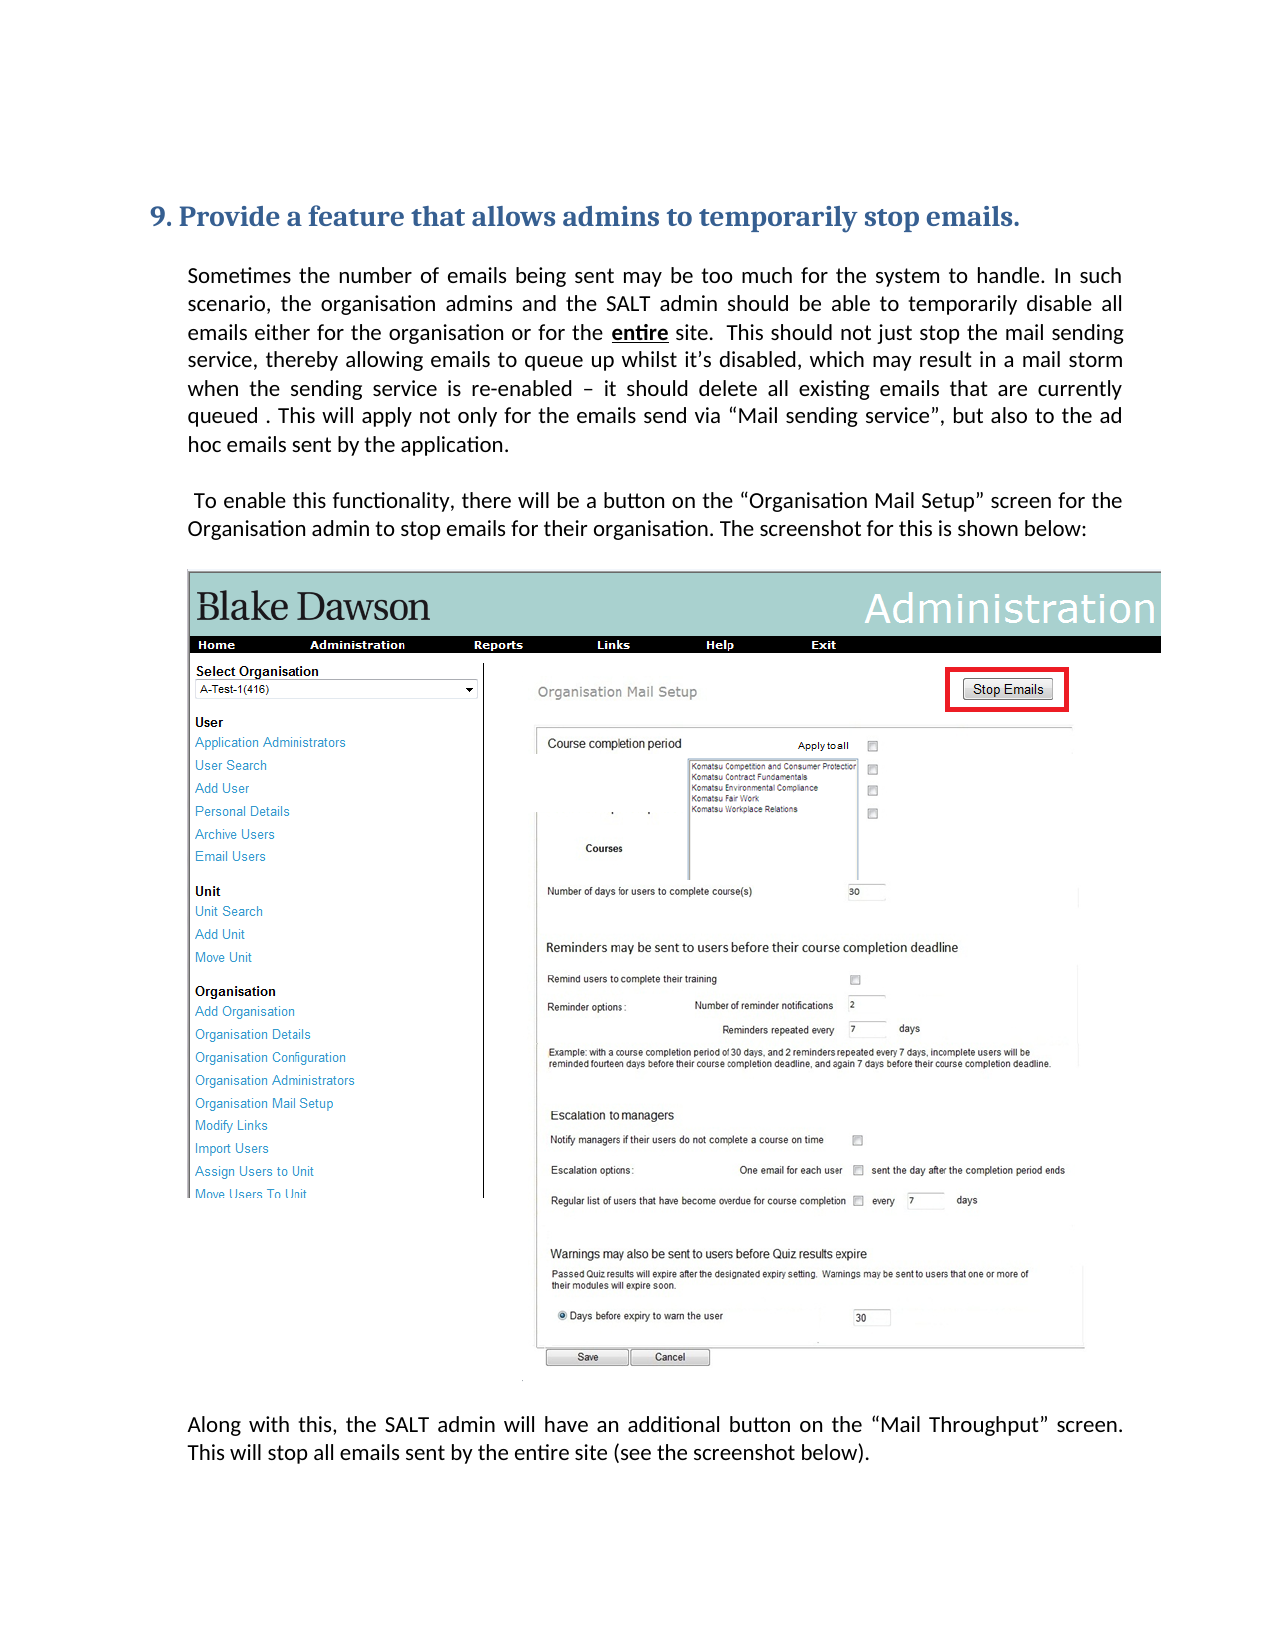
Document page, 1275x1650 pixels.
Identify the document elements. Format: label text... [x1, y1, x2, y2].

text To enable this functionality, there will be a button on the “Organisation Mail Setup” screen for the Organisation admin to stop emails for their organisation. The screenshot for this is shown below: [187, 486, 1125, 542]
text Sometimes the number of emails being sent may be too much for the system to handle. In such scenario, the organisation admins and the SALT admin should be able to temporarily disable all emails either for the organisation or for the entire site. This should not just stop the mail sending service, thereby allowing emails to queue up whilst it’s disabled, which may result in a mail storm when the sending service is re-enabled – it should delete all existing emails that are currently queued . This will apply not only for the emails send via “Mail sending service”, but also to the ad hoc emails sent by the application. [187, 262, 1125, 458]
picture [187, 569, 1161, 1383]
subtitle 9. Provide a feature that allows admins to temporarily stop emails. [150, 200, 1125, 233]
text Along with this, the SALT admin will have an additional button on the “Mail Throughput” screen. This will stop all emails sent by the entire site (see the screenshot below). [187, 1410, 1125, 1466]
